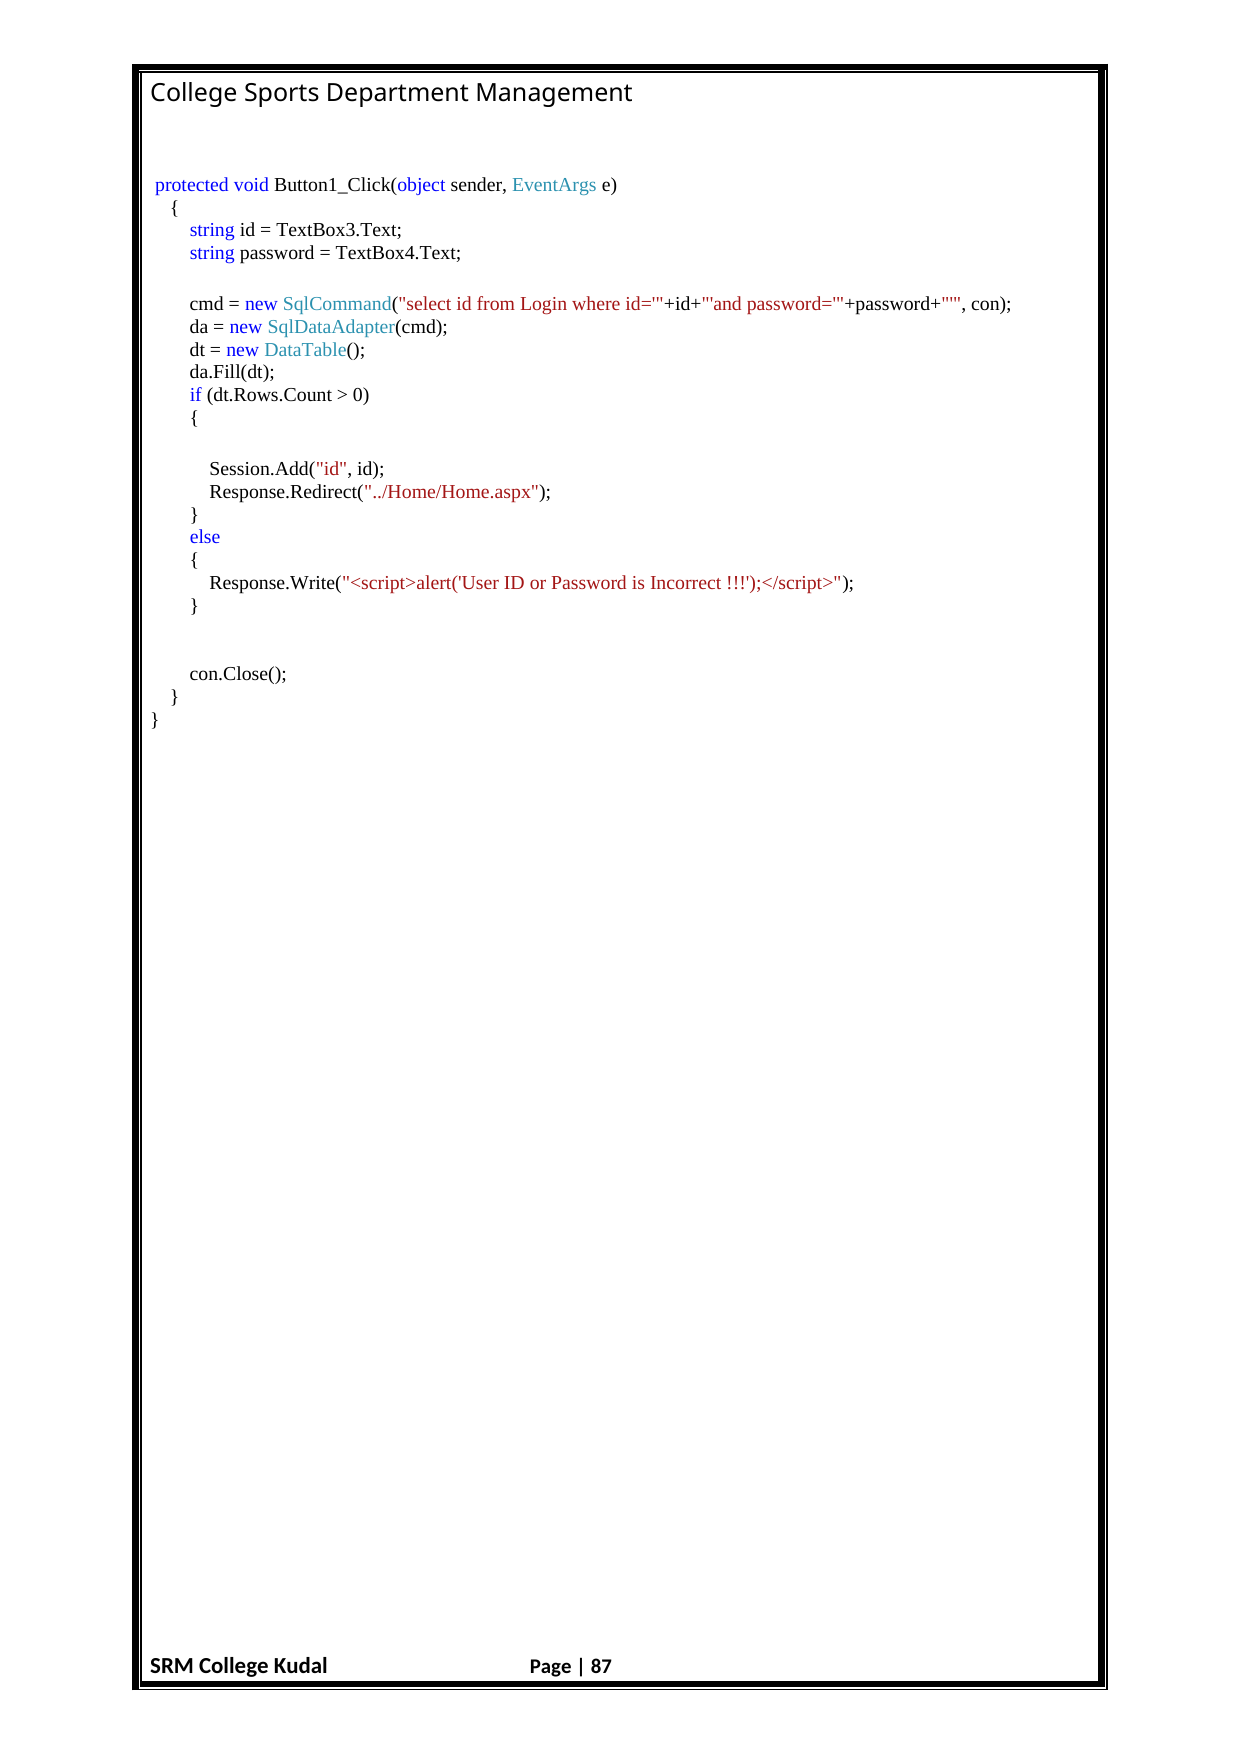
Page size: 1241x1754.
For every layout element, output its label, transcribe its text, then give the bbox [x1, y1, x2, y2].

text } [150, 503, 1090, 525]
text string password = TextBox4.Text; [150, 241, 1090, 264]
text Response.Write("<script>alert('User ID or Password is Incorrect !!!');</script>"); [150, 571, 1090, 594]
text Session.Add("id", id); [150, 457, 1090, 480]
text string id = TextBox3.Text; [150, 218, 1090, 241]
text protected void Button1_Click(object sender, EventArgs e) [150, 173, 1090, 196]
text { [150, 548, 1090, 571]
text da = new SqlDataAdapter(cmd); [150, 315, 1090, 338]
text else [150, 525, 1090, 548]
text if (dt.Rows.Count > 0) [150, 383, 1090, 406]
text da.Fill(dt); [150, 361, 1090, 383]
text con.Close(); [150, 662, 1090, 685]
text { [150, 406, 1090, 429]
text } [150, 708, 1090, 731]
text cmd = new SqlCommand("select id from Login where id='"+id+"'and password='"+password+"'", con); [150, 292, 1090, 315]
text } [150, 594, 1090, 617]
text Response.Redirect("../Home/Home.aspx"); [150, 480, 1090, 503]
text { [150, 196, 1090, 218]
text dt = new DataTable(); [150, 338, 1090, 361]
text } [150, 685, 1090, 708]
